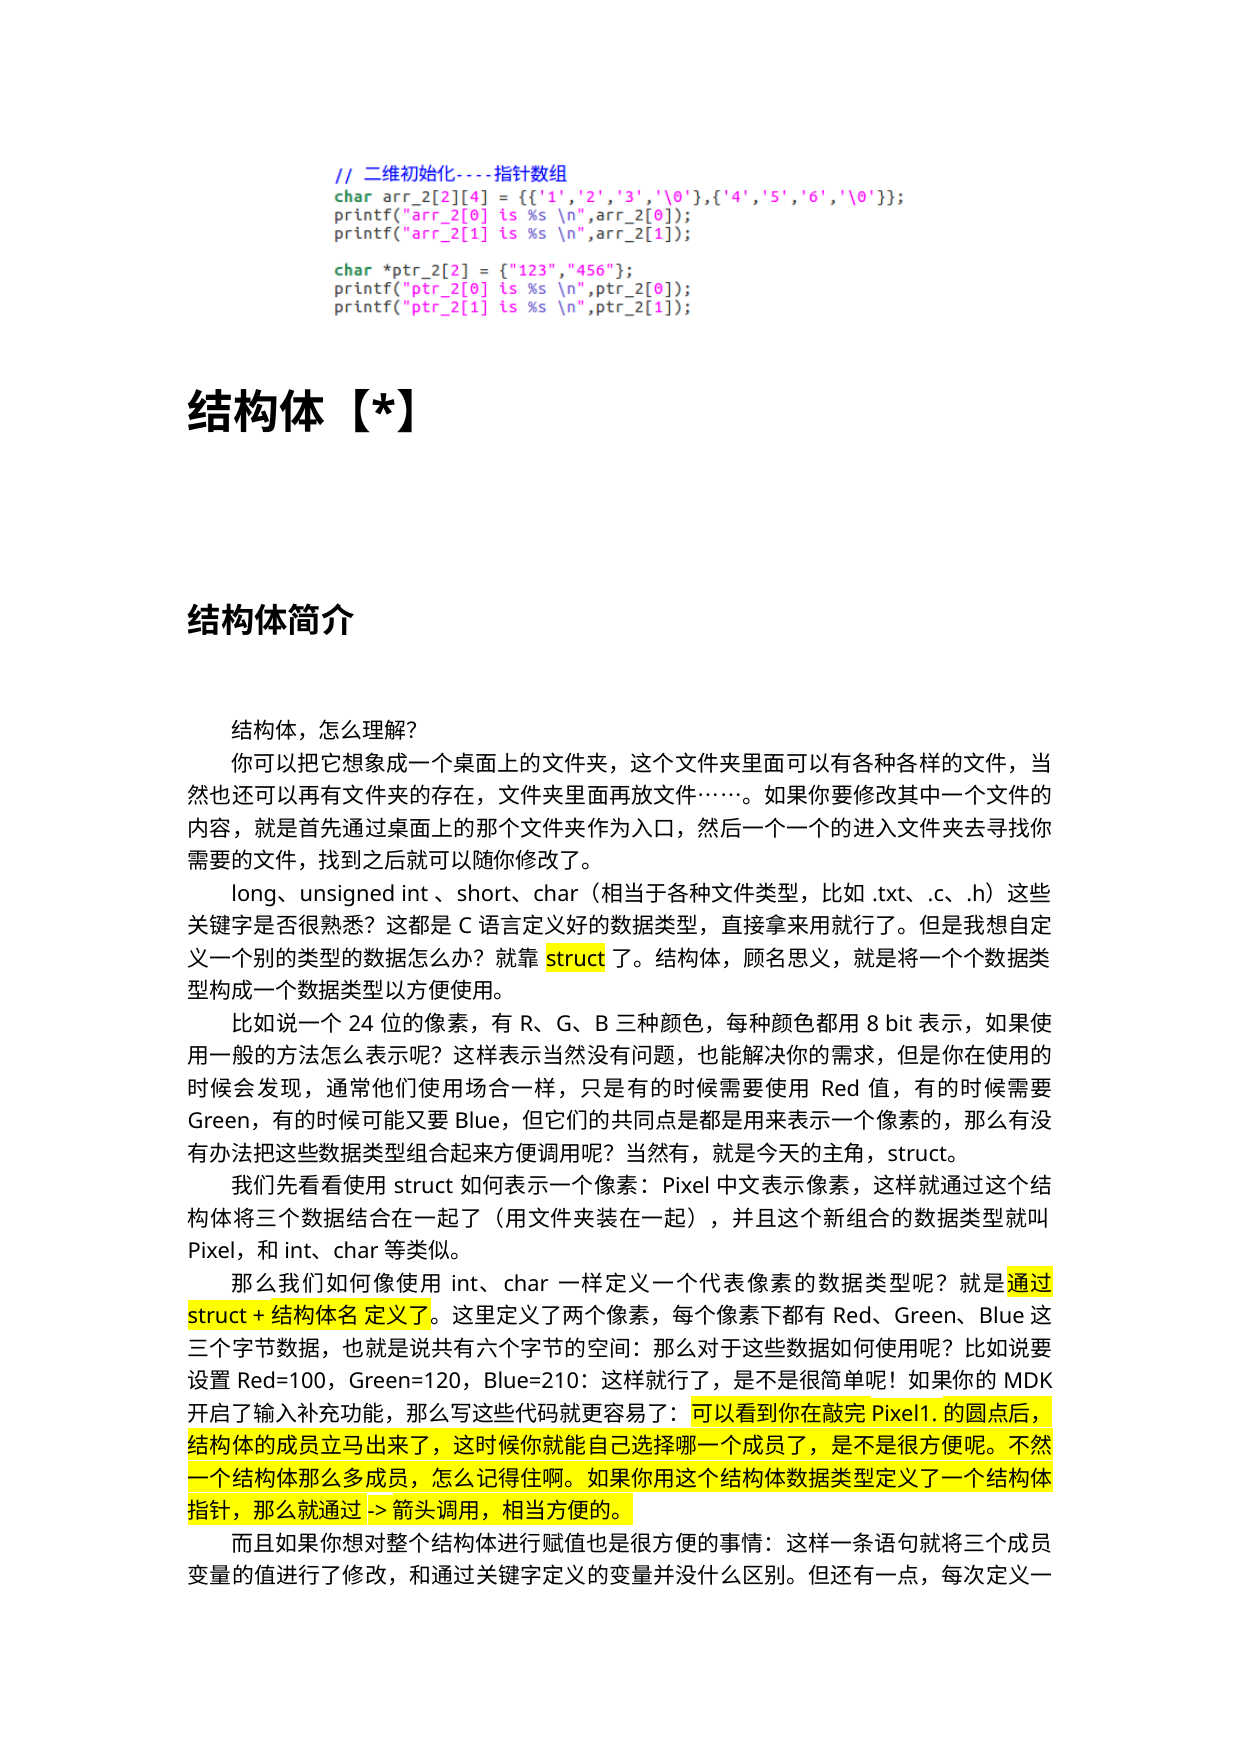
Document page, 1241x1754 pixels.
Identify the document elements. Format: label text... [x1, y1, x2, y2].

subtitle 结构体【*】 [187, 360, 1053, 457]
text 我们先看看使用 struct 如何表示一个像素：Pixel 中文表示像素，这样就通过这个结构体将三个数据结合在一起了（用文件夹装在一起），并且这个新组合的数据类型就叫 Pixel，和 int、char 等类似。 [187, 1168, 1053, 1265]
text 结构体，怎么理解？ [187, 713, 1053, 745]
picture [332, 162, 909, 321]
subtitle 结构体简介 [187, 586, 1053, 651]
text 比如说一个 24 位的像素，有 R、G、B 三种颜色，每种颜色都用 8 bit 表示，如果使用一般的方法怎么表示呢？这样表示当然没有问题，也能解决你的需求，但是你在使用的时候会发现，通常他们使用场合一样，只是有的时候需要使用 Red 值，有的时候需要 Green，有的时候可能又要 Blue，但它们的共同点是都是用来表示一个像素的，那么有没有办法把这些数据类型组合起来方便调用呢？当然有，就是今天的主角，struct。 [187, 1005, 1053, 1168]
text 你可以把它想象成一个桌面上的文件夹，这个文件夹里面可以有各种各样的文件，当然也还可以再有文件夹的存在，文件夹里面再放文件……。如果你要修改其中一个文件的内容，就是首先通过桌面上的那个文件夹作为入口，然后一个一个的进入文件夹去寻找你需要的文件，找到之后就可以随你修改了。 [187, 745, 1053, 875]
text 那么我们如何像使用 int、char 一样定义一个代表像素的数据类型呢？就是通过 struct + 结构体名 定义了。这里定义了两个像素，每个像素下都有 Red、Green、Blue 这三个字节数据，也就是说共有六个字节的空间：那么对于这些数据如何使用呢？比如说要设置 Red=100，Green=120，Blue=210：这样就行了，是不是很简单呢！如果你的 MDK 开启了输入补充功能，那么写这些代码就更容易了：可以看到你在敲完 Pixel1. 的圆点后，结构体的成员立马出来了，这时候你就能自己选择哪一个成员了，是不是很方便呢。不然一个结构体那么多成员，怎么记得住啊。如果你用这个结构体数据类型定义了一个结构体指针，那么就通过 -> 箭头调用，相当方便的。 [187, 1265, 1053, 1525]
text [187, 1525, 1053, 1590]
text long、unsigned int 、short、char（相当于各种文件类型，比如 .txt、.c、.h）这些关键字是否很熟悉？这都是 C 语言定义好的数据类型，直接拿来用就行了。但是我想自定义一个别的类型的数据怎么办？就靠 struct 了。结构体，顾名思义，就是将一个个数据类型构成一个数据类型以方便使用。 [187, 875, 1053, 1005]
